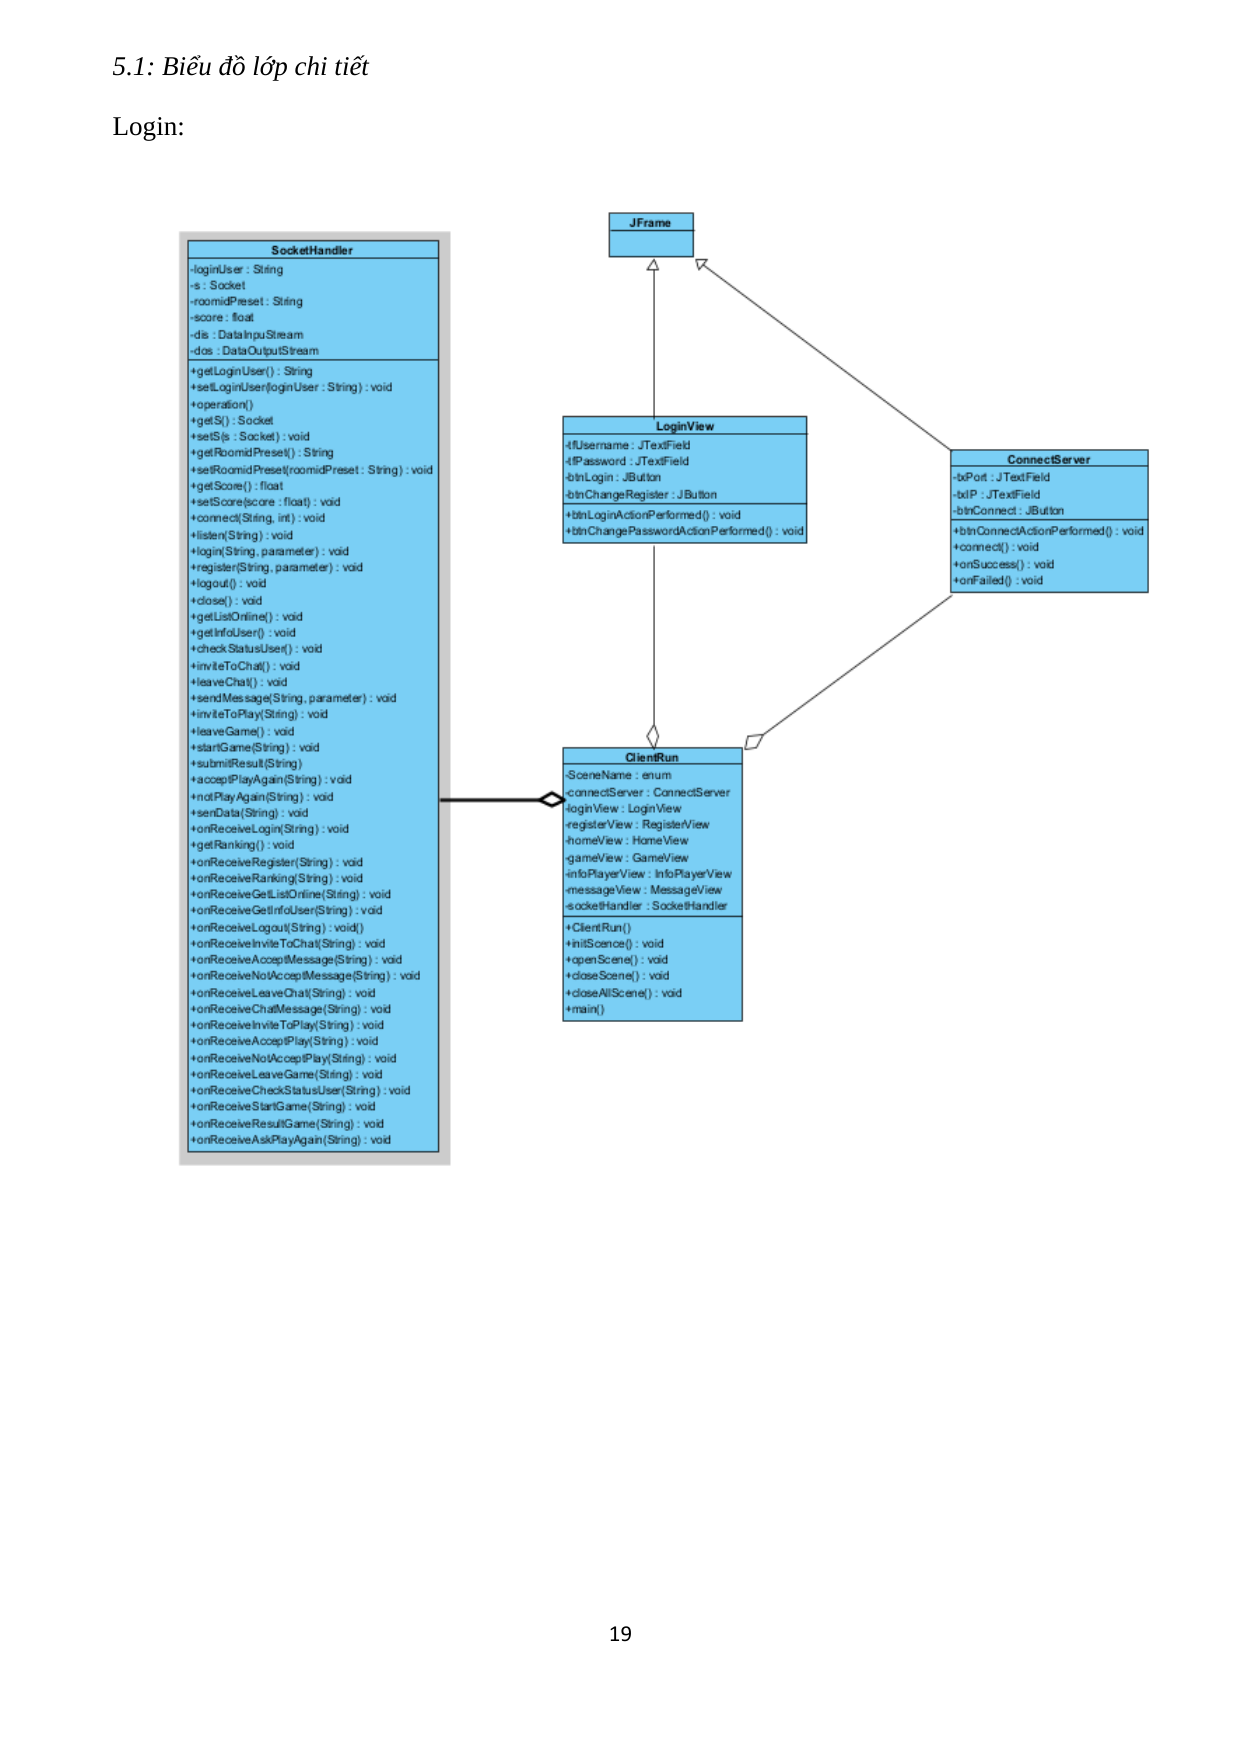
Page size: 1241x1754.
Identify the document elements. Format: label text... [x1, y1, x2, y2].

picture [112, 169, 1191, 1253]
text 5.1: Biểu đồ lớp chi tiết [112, 50, 1177, 81]
text Login: [112, 110, 1177, 141]
